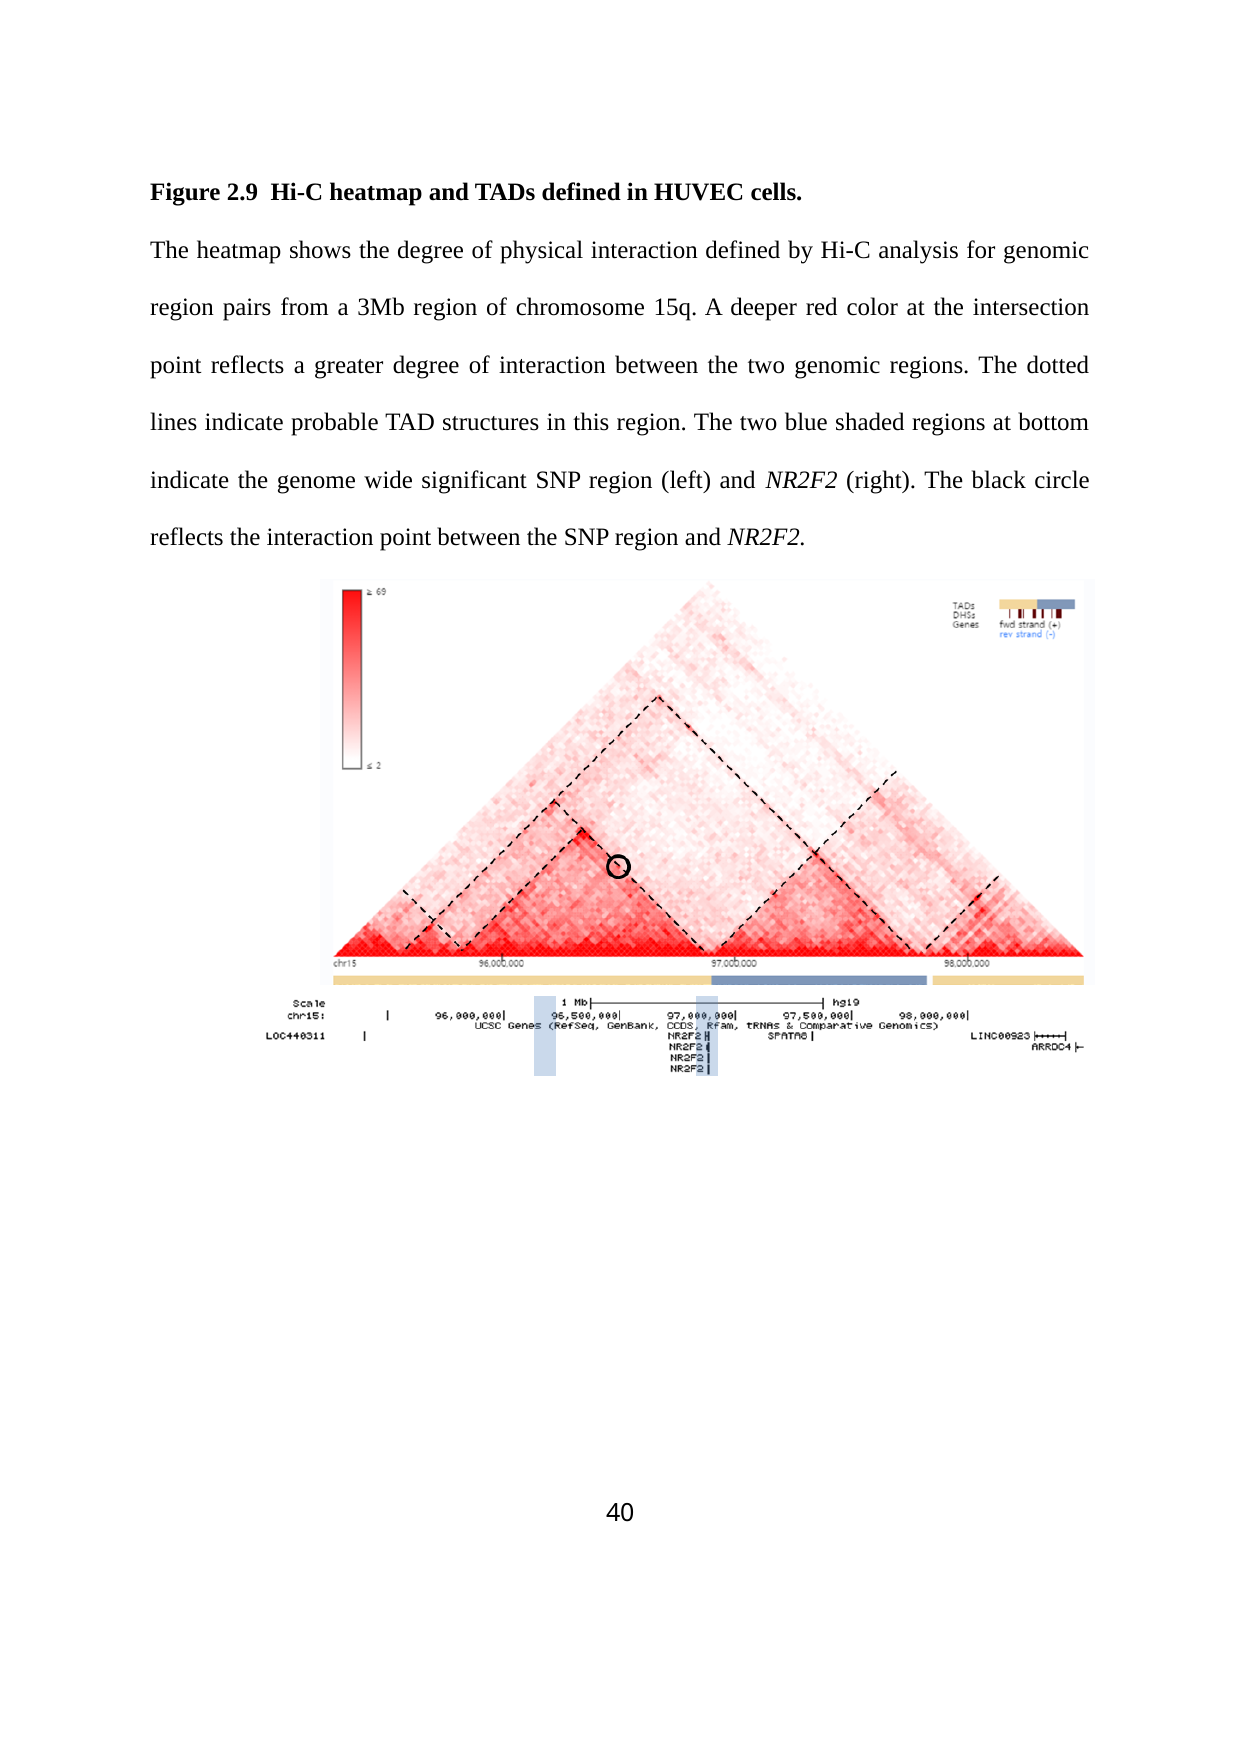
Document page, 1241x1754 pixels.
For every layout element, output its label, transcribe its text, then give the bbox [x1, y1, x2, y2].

picture [150, 579, 1095, 1076]
text Figure 2.9 Hi-C heatmap and TADs defined in HUVEC cells. [150, 177, 1090, 206]
text The heatmap shows the degree of physical interaction defined by Hi-C analysis for genomic region pairs from a 3Mb region of chromosome 15q. A deeper red color at the intersection point reflects a greater degree of interaction between the two genomic regions. The dotted lines indicate probable TAD structures in this region. The two blue shaded regions at bottom indicate the genome wide significant SNP region (left) and NR2F2 (right). The black circle reflects the interaction point between the SNP region and NR2F2. [150, 235, 1090, 551]
